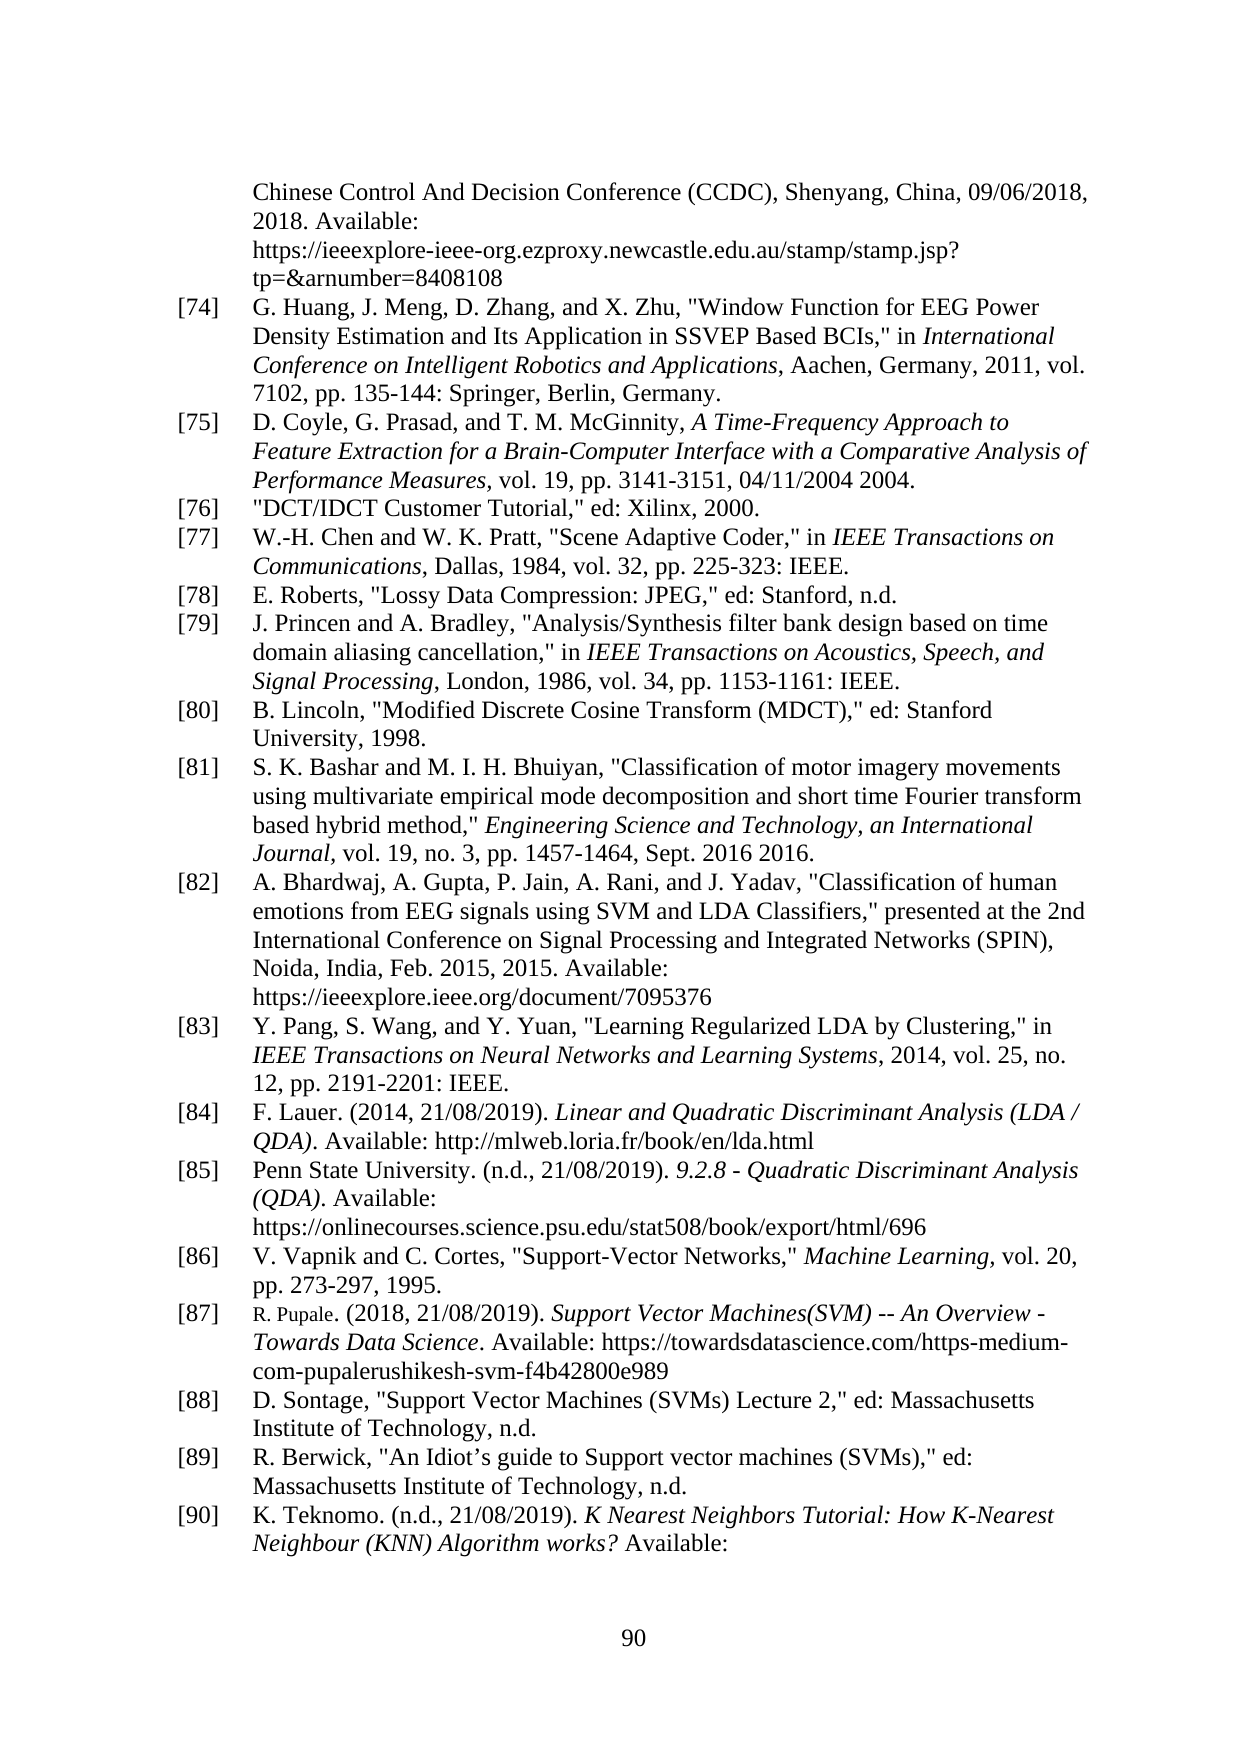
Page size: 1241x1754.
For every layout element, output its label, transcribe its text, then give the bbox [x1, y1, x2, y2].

text [89] R. Berwick, "An Idiot’s guide to Support vector machines (SVMs)," ed: Massachusetts Institute of Technology, n.d. [177, 1442, 1090, 1500]
text [77] W.-H. Chen and W. K. Pratt, "Scene Adaptive Coder," in IEEE Transactions on Communications, Dallas, 1984, vol. 32, pp. 225-323: IEEE. [177, 522, 1090, 580]
text [79] J. Princen and A. Bradley, "Analysis/Synthesis filter bank design based on time domain aliasing cancellation," in IEEE Transactions on Acoustics, Speech, and Signal Processing, London, 1986, vol. 34, pp. 1153-1161: IEEE. [177, 608, 1090, 695]
text [87] R. Pupale. (2018, 21/08/2019). Support Vector Machines(SVM) -- An Overview - Towards Data Science. Available: https://towardsdatascience.com/https-medium-com-pupalerushikesh-svm-f4b42800e989 [177, 1298, 1090, 1385]
text [75] D. Coyle, G. Prasad, and T. M. McGinnity, A Time-Frequency Approach to Feature Extraction for a Brain-Computer Interface with a Comparative Analysis of Performance Measures, vol. 19, pp. 3141-3151, 04/11/2004 2004. [177, 407, 1090, 493]
text [83] Y. Pang, S. Wang, and Y. Yuan, "Learning Regularized LDA by Clustering," in IEEE Transactions on Neural Networks and Learning Systems, 2014, vol. 25, no. 12, pp. 2191-2201: IEEE. [177, 1011, 1090, 1097]
text [80] B. Lincoln, "Modified Discrete Cosine Transform (MDCT)," ed: Stanford University, 1998. [177, 695, 1090, 752]
text [82] A. Bhardwaj, A. Gupta, P. Jain, A. Rani, and J. Yadav, "Classification of human emotions from EEG signals using SVM and LDA Classifiers," presented at the 2nd International Conference on Signal Processing and Integrated Networks (SPIN), Noida, India, Feb. 2015, 2015. Available: https://ieeexplore.ieee.org/document/7095376 [177, 867, 1090, 1011]
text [177, 1500, 1090, 1557]
text [74] G. Huang, J. Meng, D. Zhang, and X. Zhu, "Window Function for EEG Power Density Estimation and Its Application in SSVEP Based BCIs," in International Conference on Intelligent Robotics and Applications, Aachen, Germany, 2011, vol. 7102, pp. 135-144: Springer, Berlin, Germany. [177, 292, 1090, 407]
text [86] V. Vapnik and C. Cortes, "Support-Vector Networks," Machine Learning, vol. 20, pp. 273-297, 1995. [177, 1241, 1090, 1298]
text [88] D. Sontage, "Support Vector Machines (SVMs) Lecture 2," ed: Massachusetts Institute of Technology, n.d. [177, 1385, 1090, 1442]
text [81] S. K. Bashar and M. I. H. Bhuiyan, "Classification of motor imagery movements using multivariate empirical mode decomposition and short time Fourier transform based hybrid method," Engineering Science and Technology, an International Journal, vol. 19, no. 3, pp. 1457-1464, Sept. 2016 2016. [177, 752, 1090, 867]
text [177, 177, 1090, 292]
text [85] Penn State University. (n.d., 21/08/2019). 9.2.8 - Quadratic Discriminant Analysis (QDA). Available: https://onlinecourses.science.psu.edu/stat508/book/export/html/696 [177, 1155, 1090, 1241]
text [84] F. Lauer. (2014, 21/08/2019). Linear and Quadratic Discriminant Analysis (LDA / QDA). Available: http://mlweb.loria.fr/book/en/lda.html [177, 1097, 1090, 1155]
text [78] E. Roberts, "Lossy Data Compression: JPEG," ed: Stanford, n.d. [177, 580, 1090, 608]
text [76] "DCT/IDCT Customer Tutorial," ed: Xilinx, 2000. [177, 493, 1090, 522]
